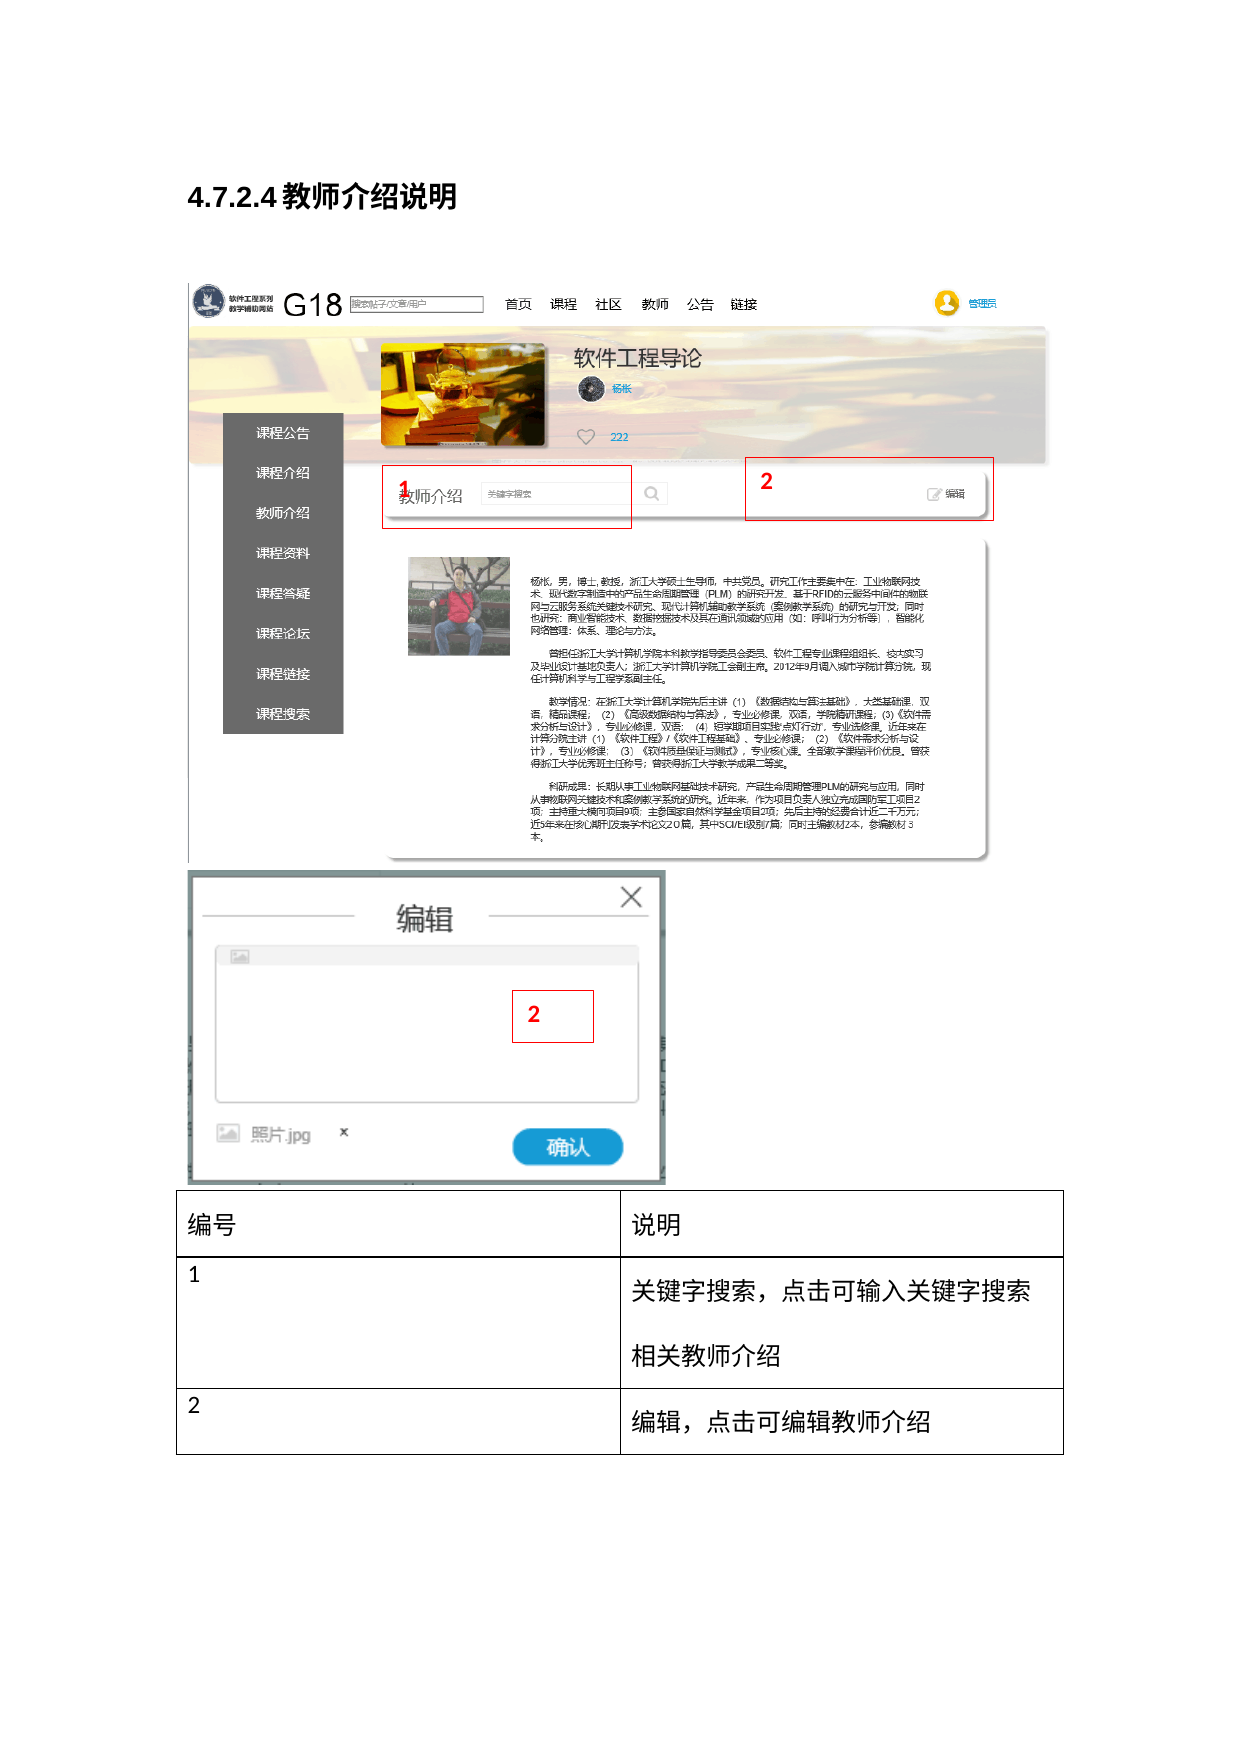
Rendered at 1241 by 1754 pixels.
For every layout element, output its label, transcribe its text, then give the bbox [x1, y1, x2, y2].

subtitle 4.7.2.4教师介绍说明 [187, 162, 1053, 227]
picture [187, 283, 1053, 863]
picture [187, 870, 666, 1185]
table_header 说明 [621, 1191, 1063, 1256]
table_cell 1 [177, 1258, 620, 1387]
table_cell 2 [177, 1389, 620, 1453]
table_header 编号 [177, 1191, 620, 1256]
table_cell 关键字搜索，点击可输入关键字搜索相关教师介绍 [621, 1258, 1063, 1387]
table_cell 编辑，点击可编辑教师介绍 [621, 1389, 1063, 1453]
